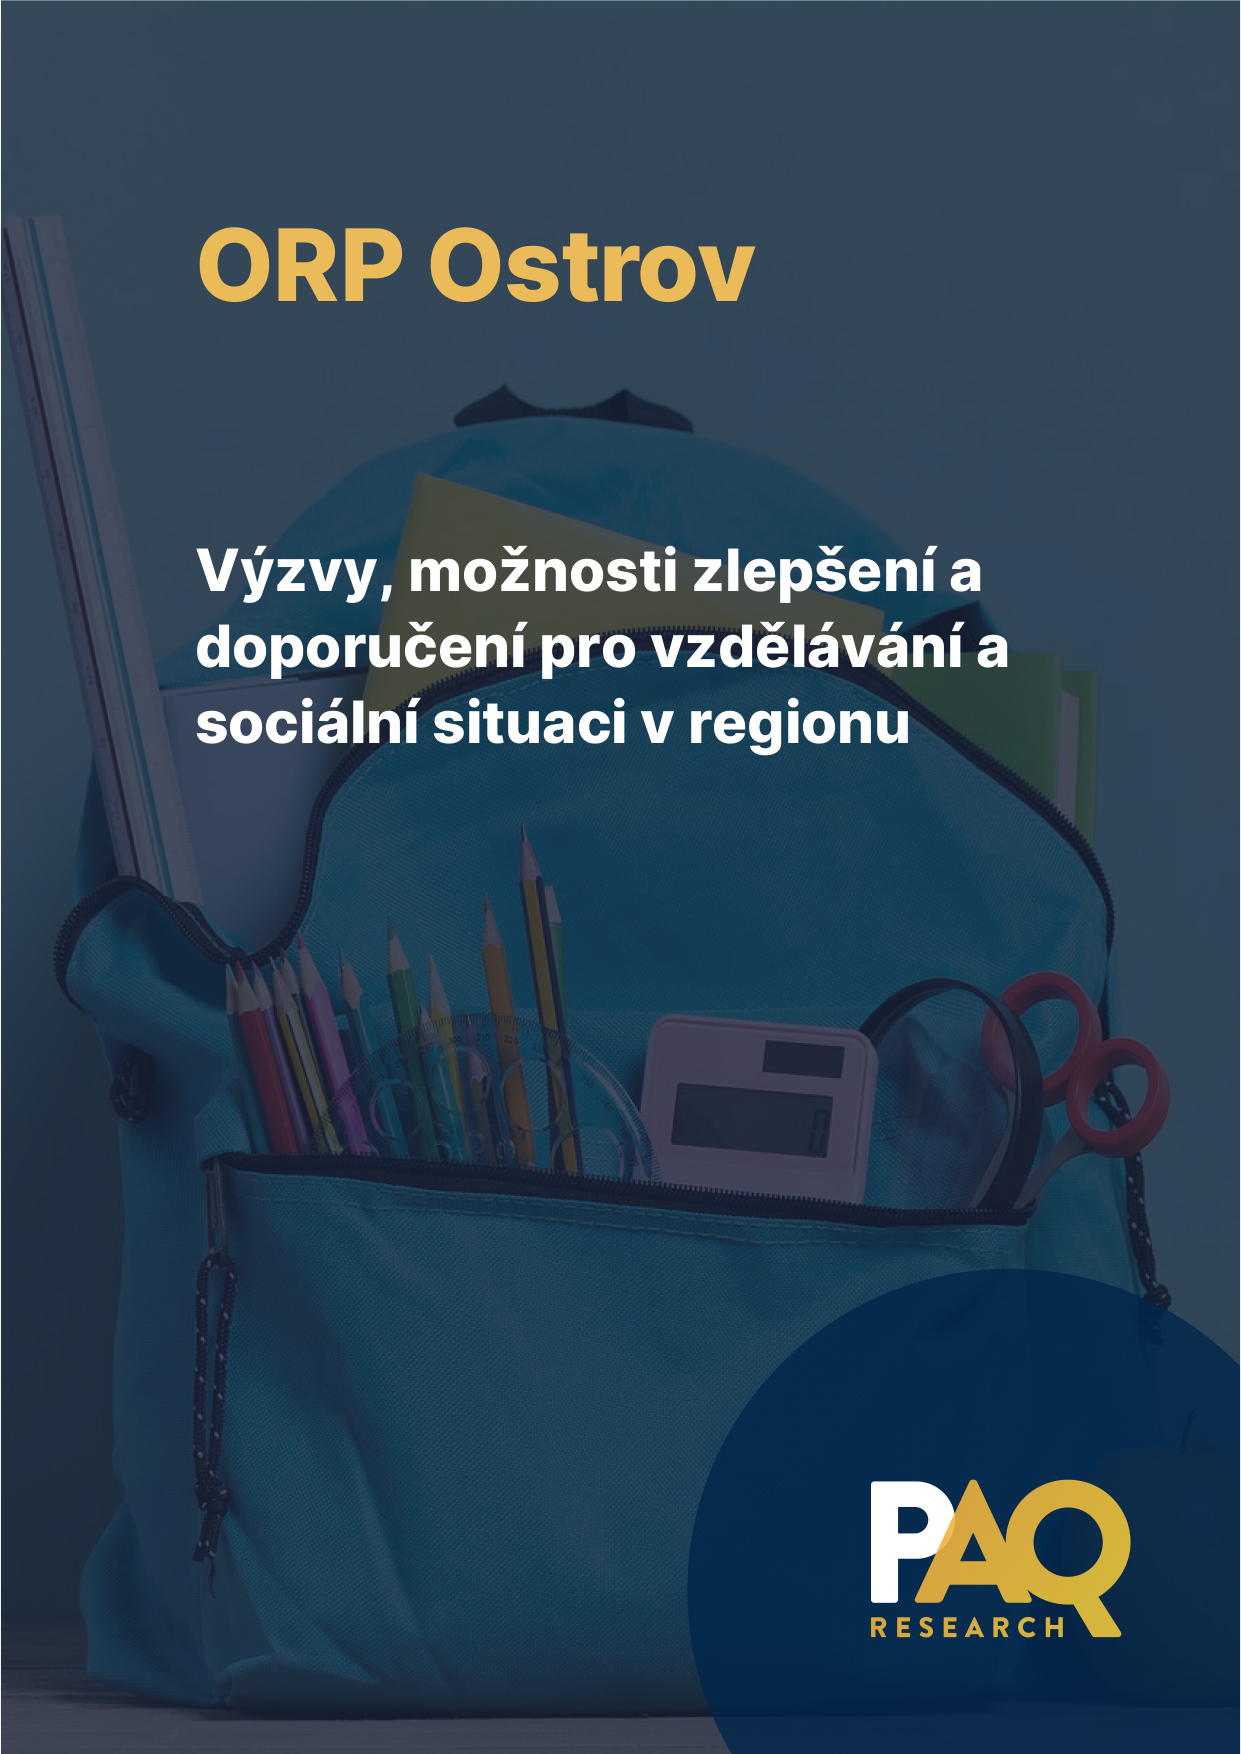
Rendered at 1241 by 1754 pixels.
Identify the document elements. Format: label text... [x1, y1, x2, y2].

text Výzvy, možnosti zlepšení a doporučení pro vzdělávání a sociální situaci v regionu [195, 534, 1045, 758]
picture [0, 0, 1241, 1754]
text ORP Ostrov [195, 205, 1045, 326]
